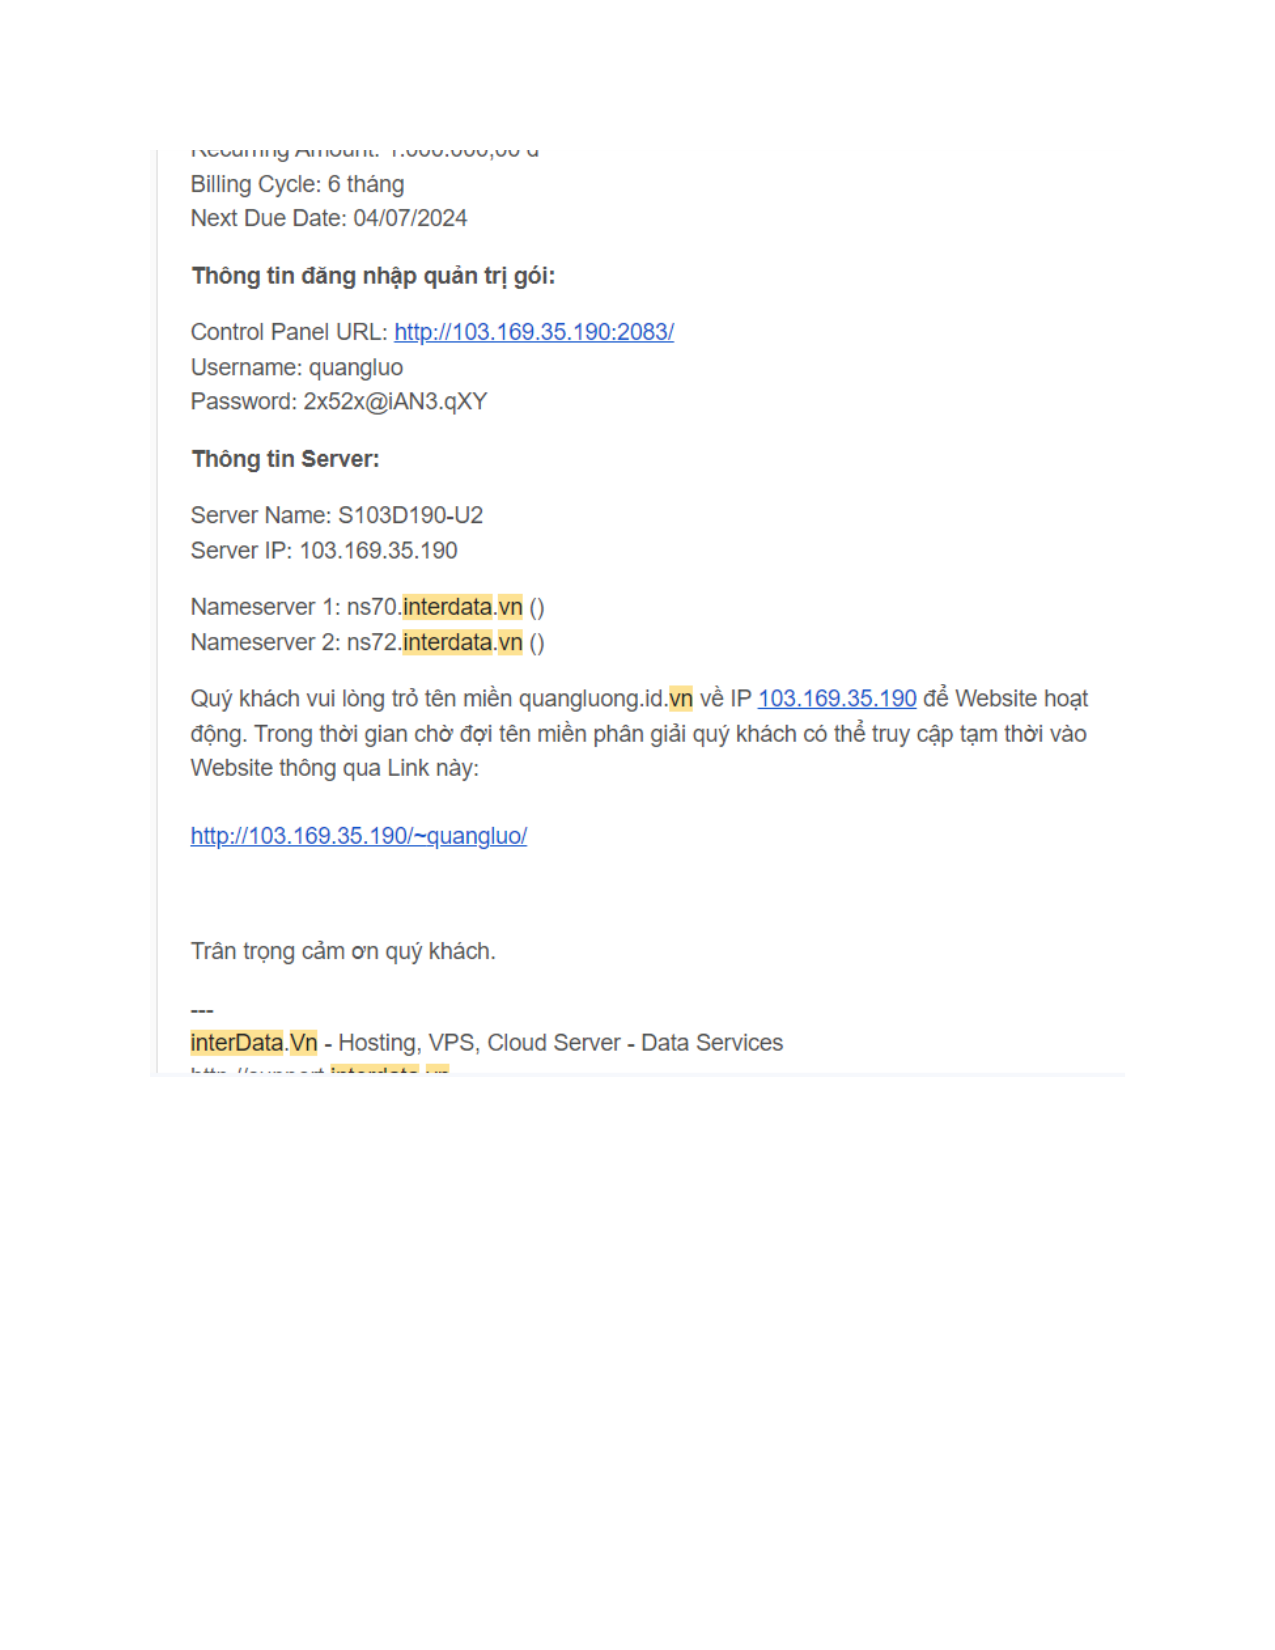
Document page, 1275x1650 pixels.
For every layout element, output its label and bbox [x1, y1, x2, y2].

picture [150, 150, 1125, 1077]
